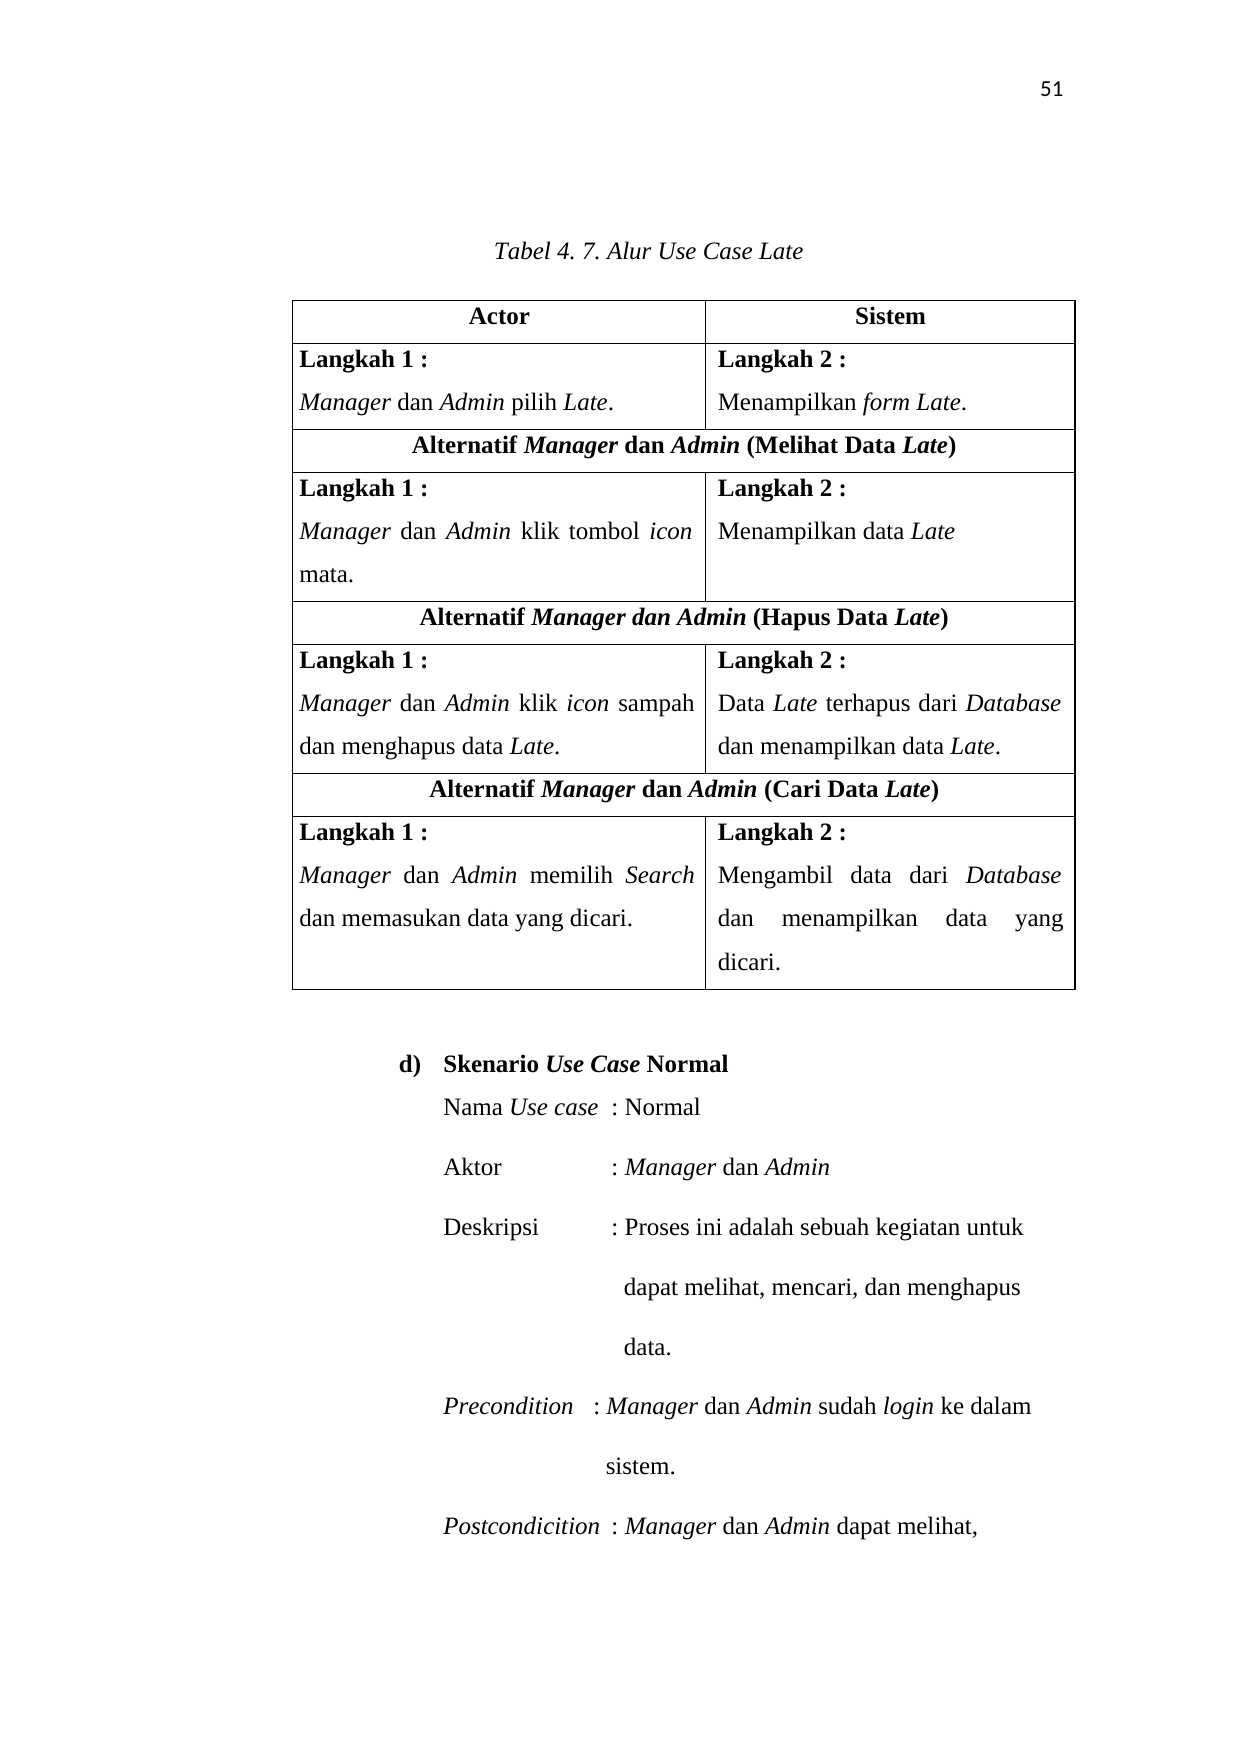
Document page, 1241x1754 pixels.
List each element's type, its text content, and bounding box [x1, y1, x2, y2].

table_cell Langkah 1 : Manager dan Admin pilih Late. [293, 344, 705, 429]
table_cell Langkah 1 : Manager dan Admin klik tombol icon mata. [293, 473, 705, 601]
table_cell Langkah 2 : Mengambil data dari Database dan menampilkan data yang dicari. [706, 817, 1074, 988]
text Nama Use case : Normal [443, 1092, 1063, 1121]
table_cell Langkah 1 : Manager dan Admin memilih Search dan memasukan data yang dicari. [293, 817, 705, 988]
text Tabel 4. 7. Alur Use Case Late [236, 236, 1063, 265]
text Aktor : Manager dan Admin [443, 1152, 1063, 1181]
table_cell Alternatif Manager dan Admin (Cari Data Late) [293, 774, 1074, 816]
table_cell Alternatif Manager dan Admin (Hapus Data Late) [293, 602, 1074, 644]
table_cell Langkah 1 : Manager dan Admin klik icon sampah dan menghapus data Late. [293, 645, 705, 773]
text dapat melihat, mencari, dan menghapus [443, 1272, 1063, 1301]
text Precondition : Manager dan Admin sudah login ke dalam [443, 1391, 1063, 1420]
table_cell Langkah 2 : Data Late terhapus dari Database dan menampilkan data Late. [706, 645, 1074, 773]
table_cell Langkah 2 : Menampilkan form Late. [706, 344, 1074, 429]
list Skenario Use Case Normal [399, 1049, 1063, 1078]
text Postcondicition : Manager dan Admin dapat melihat, [443, 1511, 1063, 1540]
text sistem. [593, 1451, 1063, 1480]
table_cell Langkah 2 : Menampilkan data Late [706, 473, 1074, 601]
text data. [593, 1332, 1063, 1360]
text Deskripsi : Proses ini adalah sebuah kegiatan untuk [443, 1212, 1063, 1241]
table_header Actor [293, 301, 705, 343]
table_cell Alternatif Manager dan Admin (Melihat Data Late) [293, 430, 1074, 472]
table_header Sistem [706, 301, 1074, 343]
